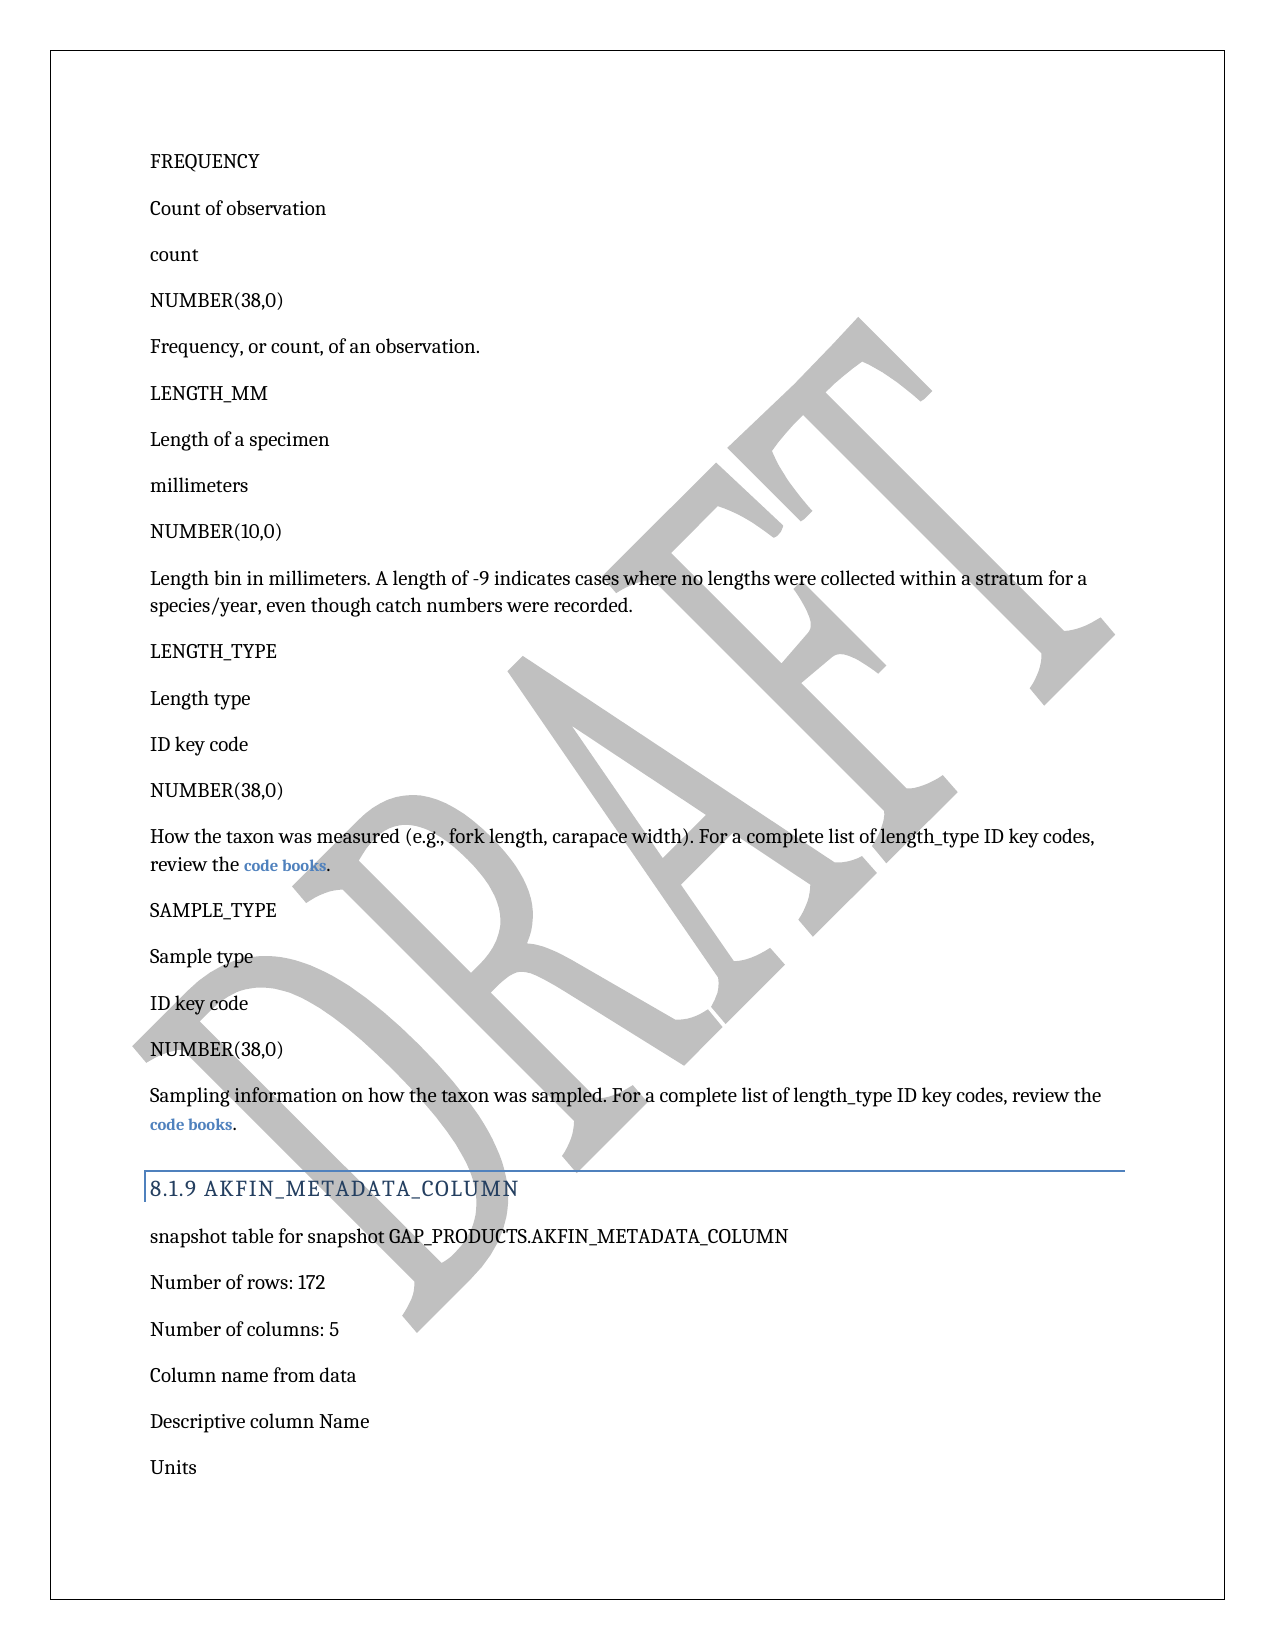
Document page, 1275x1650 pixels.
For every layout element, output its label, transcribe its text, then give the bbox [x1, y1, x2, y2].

text millimeters [150, 474, 1125, 498]
text ID key code [150, 732, 1125, 756]
text NUMBER(38,0) [150, 289, 1125, 313]
text Length bin in millimeters. A length of -9 indicates cases where no lengths were collected within a stratum for a species/year, even though catch numbers were recorded. [150, 566, 1125, 618]
text Length of a specimen [150, 427, 1125, 451]
text Length type [150, 686, 1125, 710]
text Count of observation [150, 196, 1125, 220]
text Frequency, or count, of an observation. [150, 335, 1125, 359]
text NUMBER(10,0) [150, 520, 1125, 544]
text NUMBER(38,0) [150, 1037, 1125, 1061]
text Column name from data [150, 1363, 1125, 1387]
text Number of columns: 5 [150, 1317, 1125, 1341]
text count [150, 242, 1125, 266]
text SAMPLE_TYPE [150, 899, 1125, 923]
text LENGTH_MM [150, 381, 1125, 405]
text Sampling information on how the taxon was sampled. For a complete list of length_type ID key codes, review the code books. [150, 1084, 1125, 1135]
text FREQUENCY [150, 150, 1125, 174]
text Descriptive column Name [150, 1410, 1125, 1434]
text snapshot table for snapshot GAP_PRODUCTS.AKFIN_METADATA_COLUMN [150, 1225, 1125, 1249]
subtitle 8.1.9 AKFIN_METADATA_COLUMN [146, 1172, 1125, 1202]
text How the taxon was measured (e.g., fork length, carapace width). For a complete list of length_type ID key codes, review the code books. [150, 825, 1125, 876]
text ID key code [150, 991, 1125, 1015]
text LENGTH_TYPE [150, 640, 1125, 664]
text NUMBER(38,0) [150, 779, 1125, 803]
text Sample type [150, 945, 1125, 969]
text Units [150, 1456, 1125, 1480]
text Number of rows: 172 [150, 1271, 1125, 1295]
